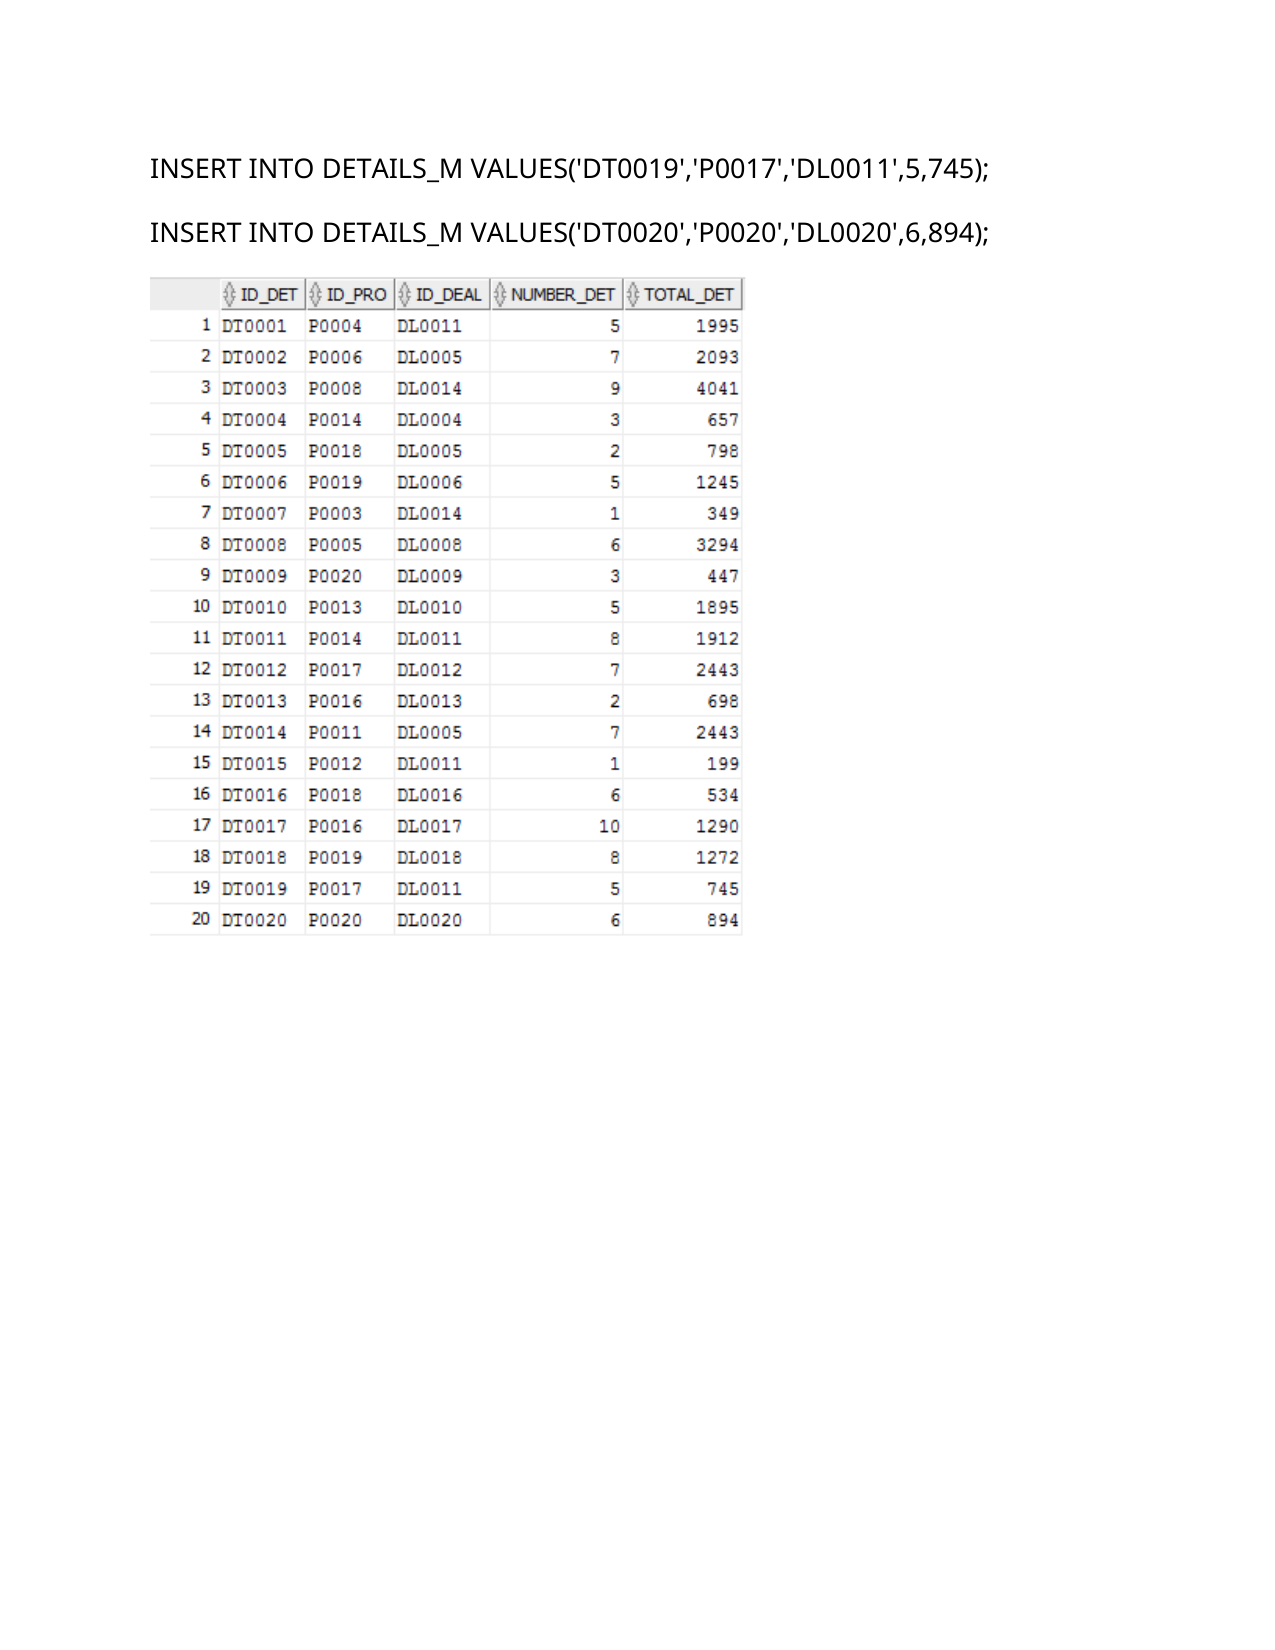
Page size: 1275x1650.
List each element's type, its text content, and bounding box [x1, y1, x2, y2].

text INSERT INTO DETAILS_M VALUES('DT0019','P0017','DL0011',5,745); [150, 150, 1125, 187]
picture [150, 276, 746, 939]
text INSERT INTO DETAILS_M VALUES('DT0020','P0020','DL0020',6,894); [150, 213, 1125, 250]
